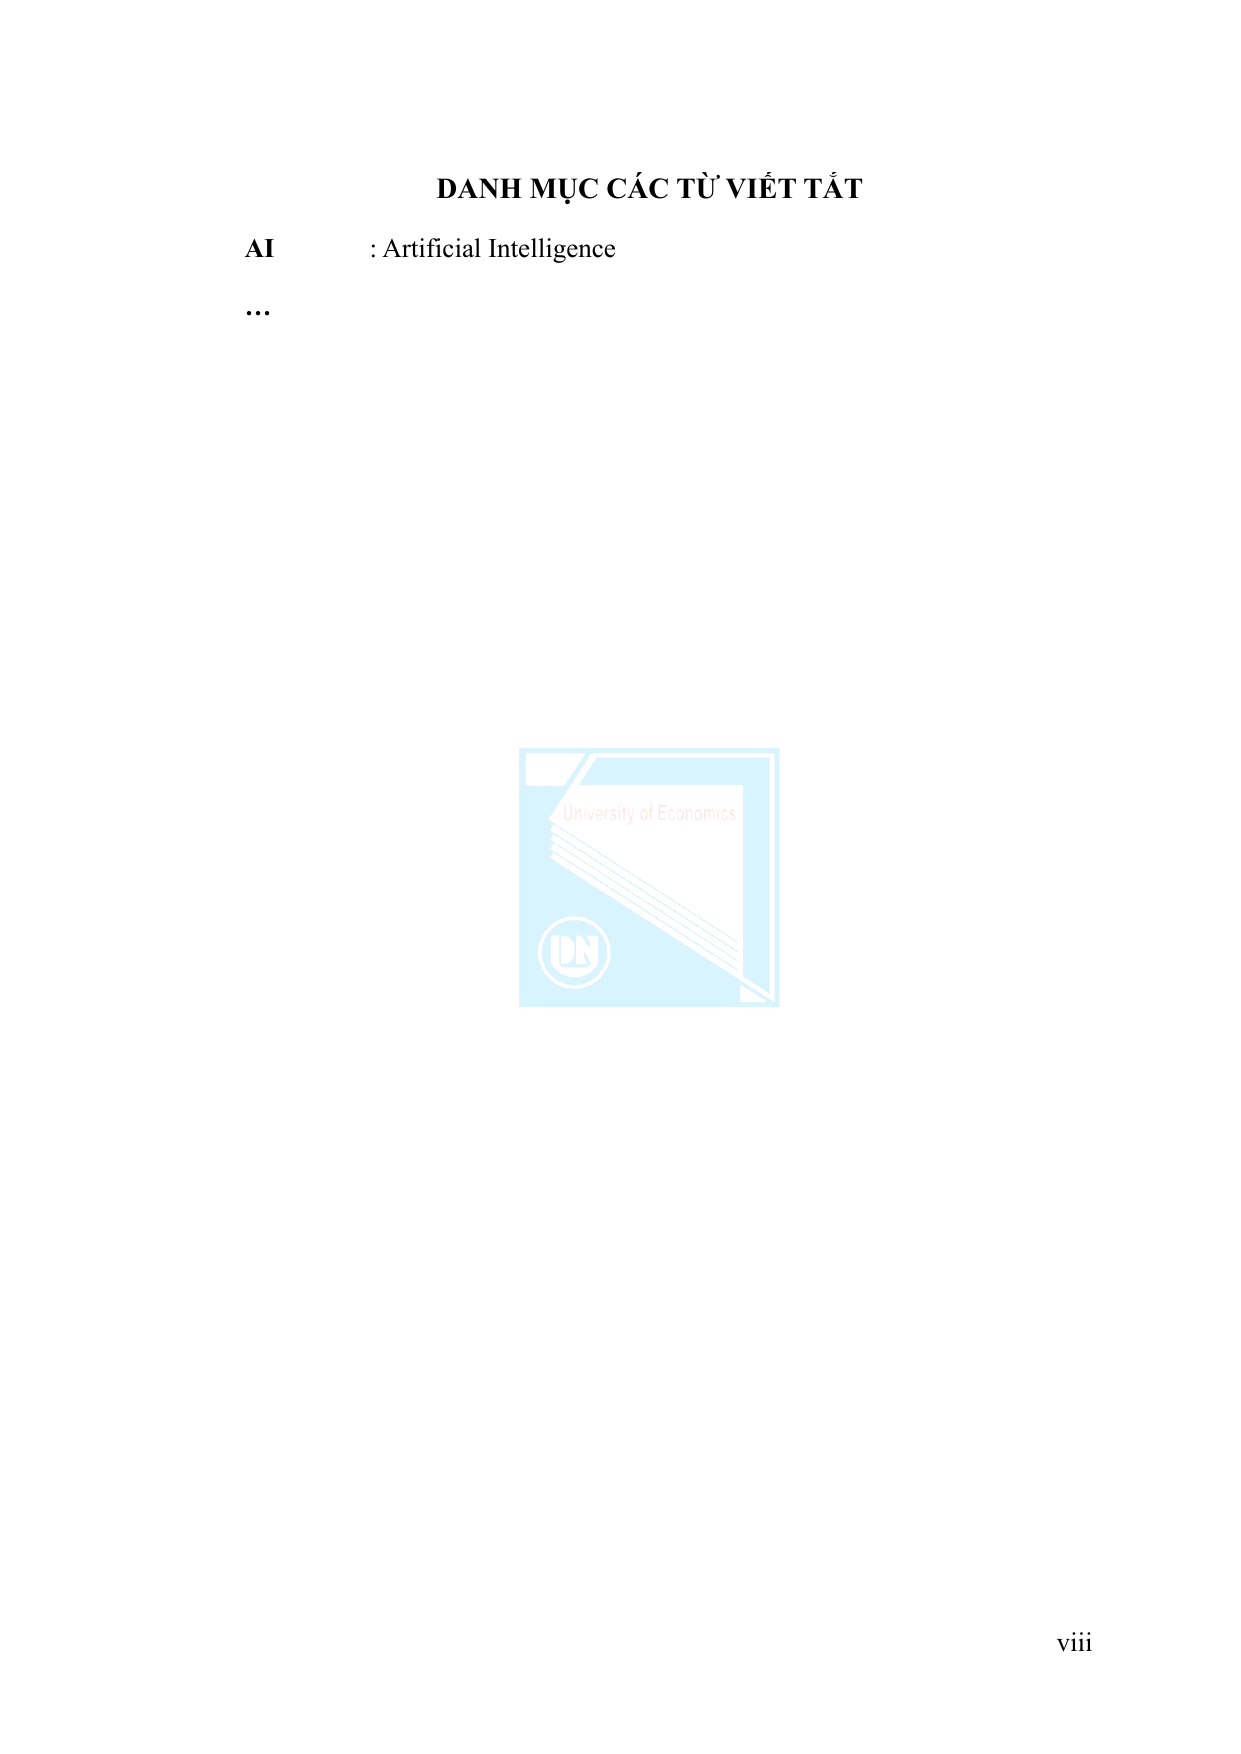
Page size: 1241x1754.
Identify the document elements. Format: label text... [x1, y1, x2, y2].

subtitle DANH MỤC CÁC TỪ VIẾT TẮT [207, 173, 1092, 205]
text AI : Artificial Intelligence [244, 234, 1092, 264]
text … [244, 291, 1092, 321]
